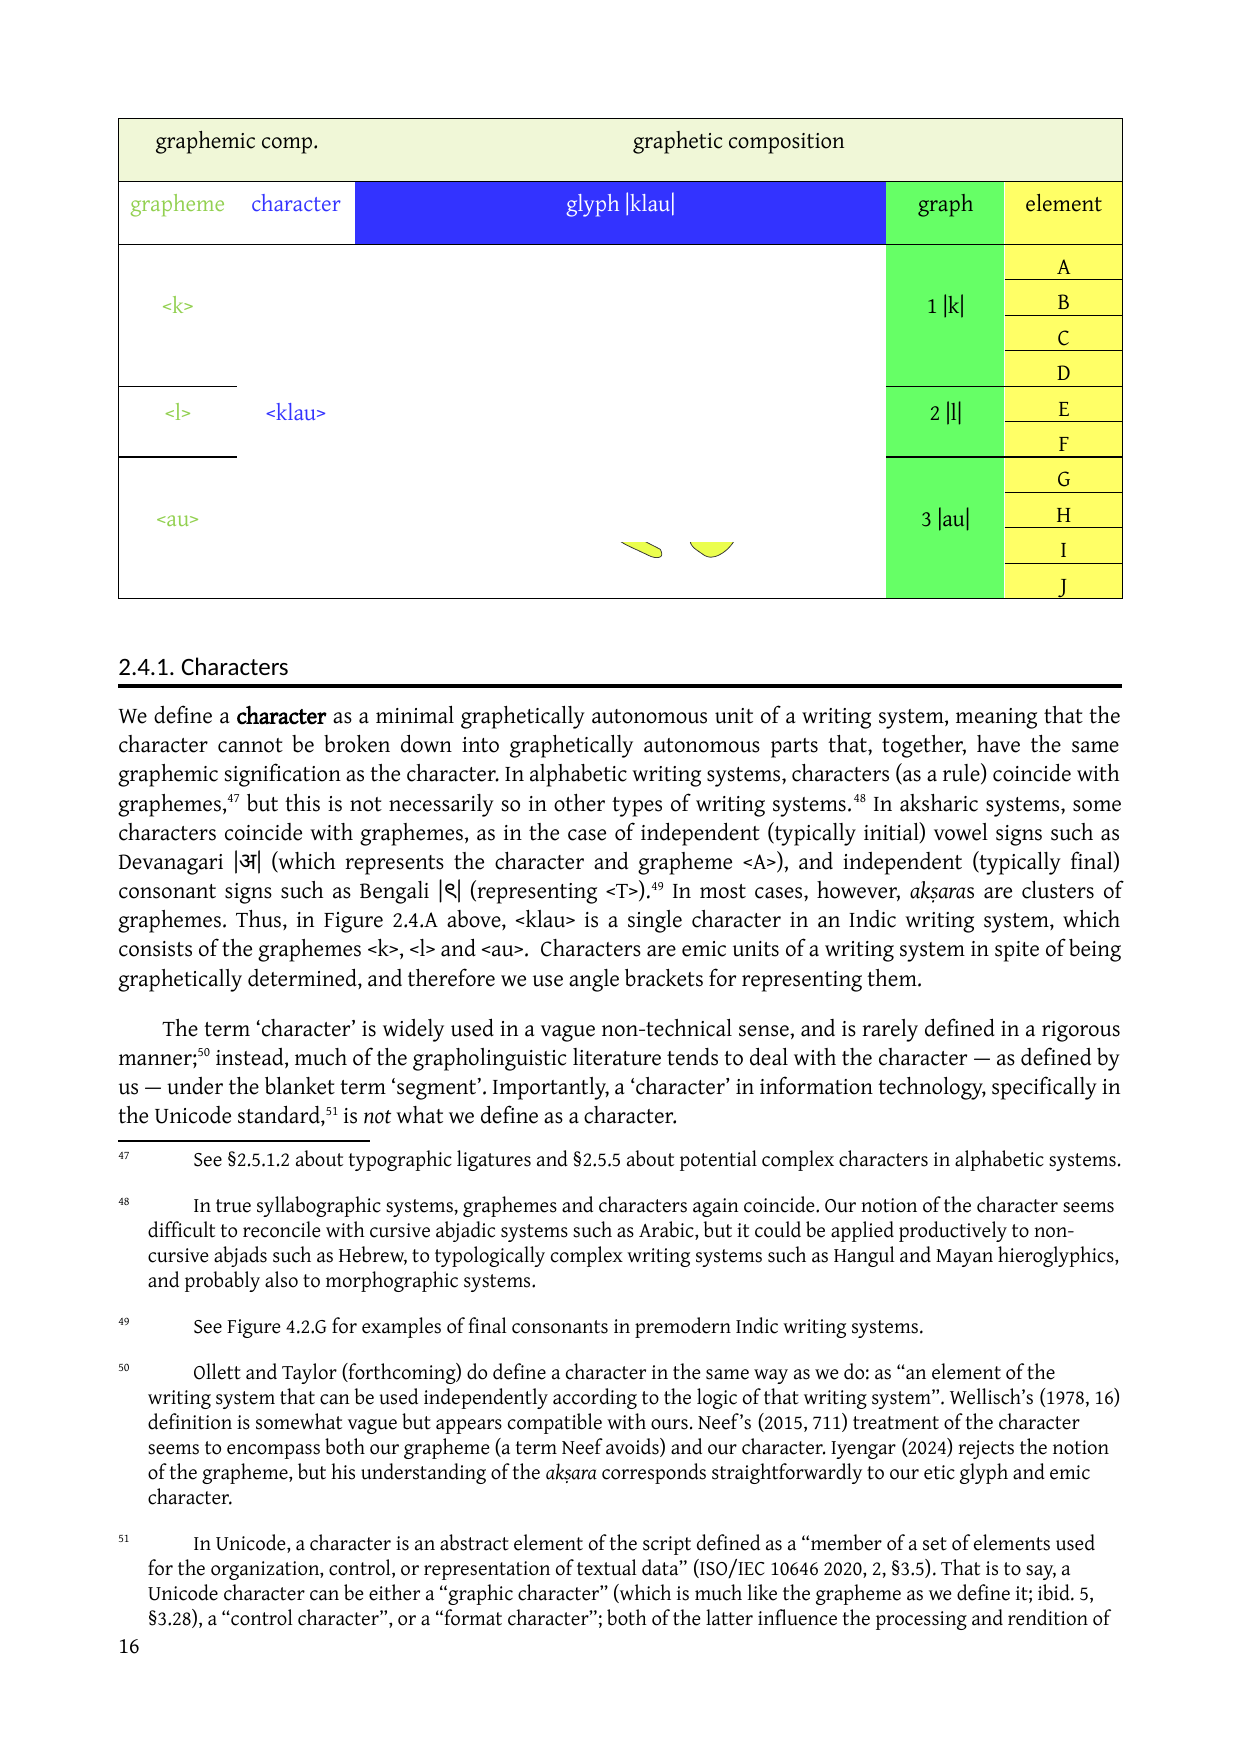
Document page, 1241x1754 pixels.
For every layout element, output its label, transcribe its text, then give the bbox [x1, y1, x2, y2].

table_cell 3 |au| [886, 458, 1004, 598]
table_cell glyph |klau| [355, 182, 886, 244]
table_cell A [1005, 245, 1122, 279]
table_cell D [1005, 351, 1122, 386]
table_cell G [1005, 458, 1122, 492]
table_cell [355, 245, 886, 598]
table_cell C [1005, 316, 1122, 350]
table_cell <k> [119, 245, 237, 386]
table_cell B [1005, 280, 1122, 315]
table_cell <klau> [237, 245, 355, 598]
table_cell H [1005, 493, 1122, 527]
table_cell <au> [119, 458, 237, 598]
table_cell character [237, 182, 355, 244]
text We define a character as a minimal graphetically autonomous unit of a writing system, meaning that the character cannot be broken down into graphetically autonomous parts that, together, have the same graphemic signification as the character. In alphabetic writing systems, characters (as a rule) coincide with graphemes, but this is not necessarily so in other types of writing systems. In aksharic systems, some characters coincide with graphemes, as in the case of independent (typically initial) vowel signs such as Devanagari |अ| (which represents the character and grapheme <A>), and independent (typically final) consonant signs such as Bengali |ৎ| (representing <T>). In most cases, however, akṣaras are clusters of graphemes. Thus, in Figure 2.4.A above, <klau> is a single character in an Indic writing system, which consists of the graphemes <k>, <l> and <au>. Characters are emic units of a writing system in spite of being graphetically determined, and therefore we use angle brackets for representing them. [118, 700, 1122, 992]
table_cell element [1005, 182, 1122, 244]
table_cell F [1005, 422, 1122, 456]
table_cell I [1005, 528, 1122, 563]
text The term ‘character’ is widely used in a vague non-technical sense, and is rarely defined in a rigorous manner; instead, much of the grapholinguistic literature tends to deal with the character — as defined by us — under the blanket term ‘segment’. Importantly, a ‘character’ in information technology, specifically in the Unicode standard, is not what we define as a character. [118, 1013, 1122, 1129]
table_cell <l> [119, 387, 237, 456]
table_cell graphetic composition [355, 119, 1122, 181]
table_cell 1 |k| [886, 245, 1004, 386]
subtitle Characters [118, 649, 1122, 684]
table_cell 2 |l| [886, 387, 1004, 456]
table_cell graph [886, 182, 1004, 244]
table_cell E [1005, 387, 1122, 421]
table_cell grapheme [119, 182, 237, 244]
table_cell J [1005, 564, 1122, 598]
table_cell graphemic comp. [119, 119, 355, 181]
picture [370, 542, 872, 566]
